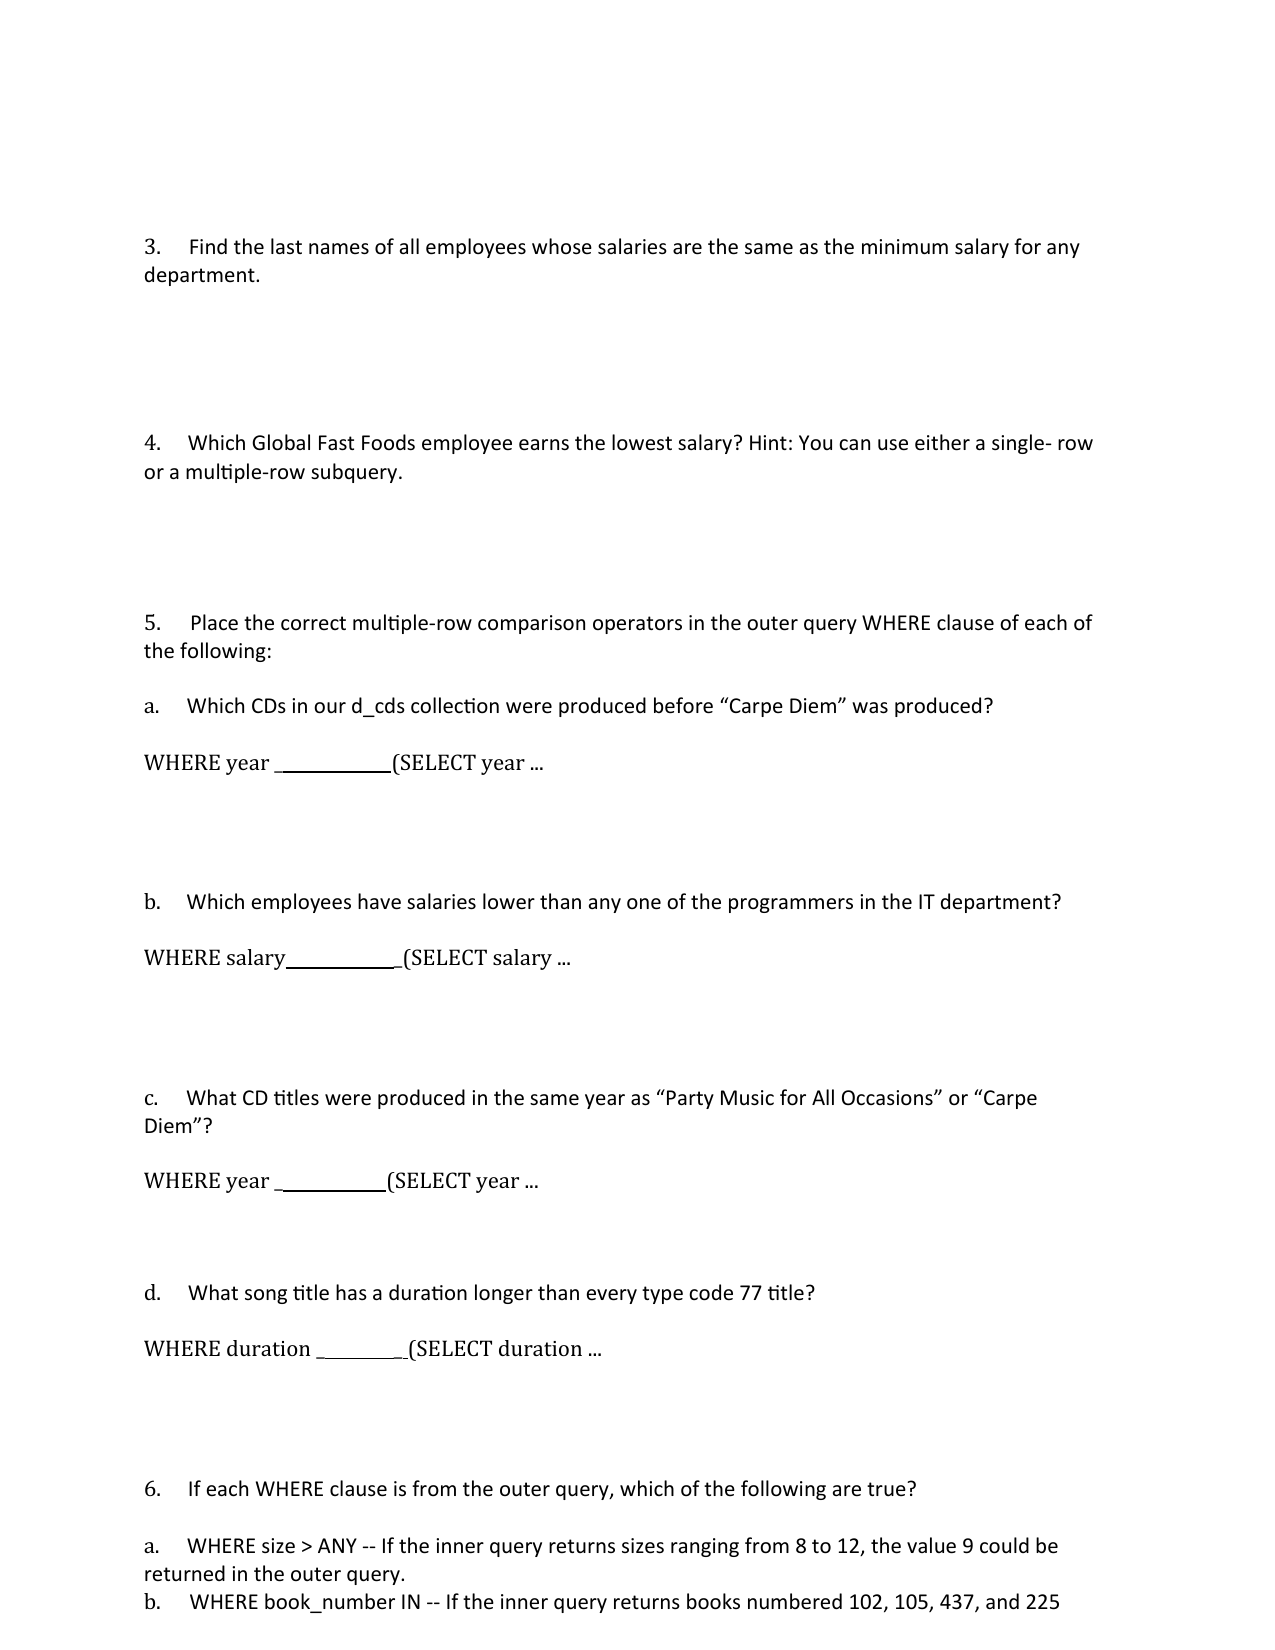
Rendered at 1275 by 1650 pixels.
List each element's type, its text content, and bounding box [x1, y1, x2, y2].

list WHERE size > ANY -- If the inner query returns sizes ranging from 8 to 12, the value 9 could be returned in the outer query. [143, 1531, 1108, 1587]
text WHERE duration _ _ (SELECT duration ... [143, 1335, 1144, 1362]
list If each WHERE clause is from the outer query, which of the following are true? [143, 1474, 1144, 1503]
list What song title has a duration longer than every type code 77 title? [143, 1278, 1144, 1306]
list Which Global Fast Foods employee earns the lowest salary? Hint: You can use either a single- row or a multiple-row subquery. [143, 428, 1108, 485]
text WHERE year _ (SELECT year ... [143, 748, 1144, 775]
text WHERE year _ (SELECT year ... [143, 1167, 1144, 1194]
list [143, 1587, 1108, 1615]
list Which CDs in our d_cds collection were produced before “Carpe Diem” was produced? [143, 692, 1144, 720]
list Which employees have salaries lower than any one of the programmers in the IT department? [143, 887, 1144, 916]
text WHERE salary _(SELECT salary ... [143, 944, 1144, 971]
list What CD titles were produced in the same year as “Party Music for All Occasions” or “Carpe Diem”? [143, 1083, 1108, 1139]
list Place the correct multiple-row comparison operators in the outer query WHERE clause of each of the following: [143, 608, 1108, 664]
list Find the last names of all employees whose salaries are the same as the minimum salary for any department. [143, 232, 1108, 288]
